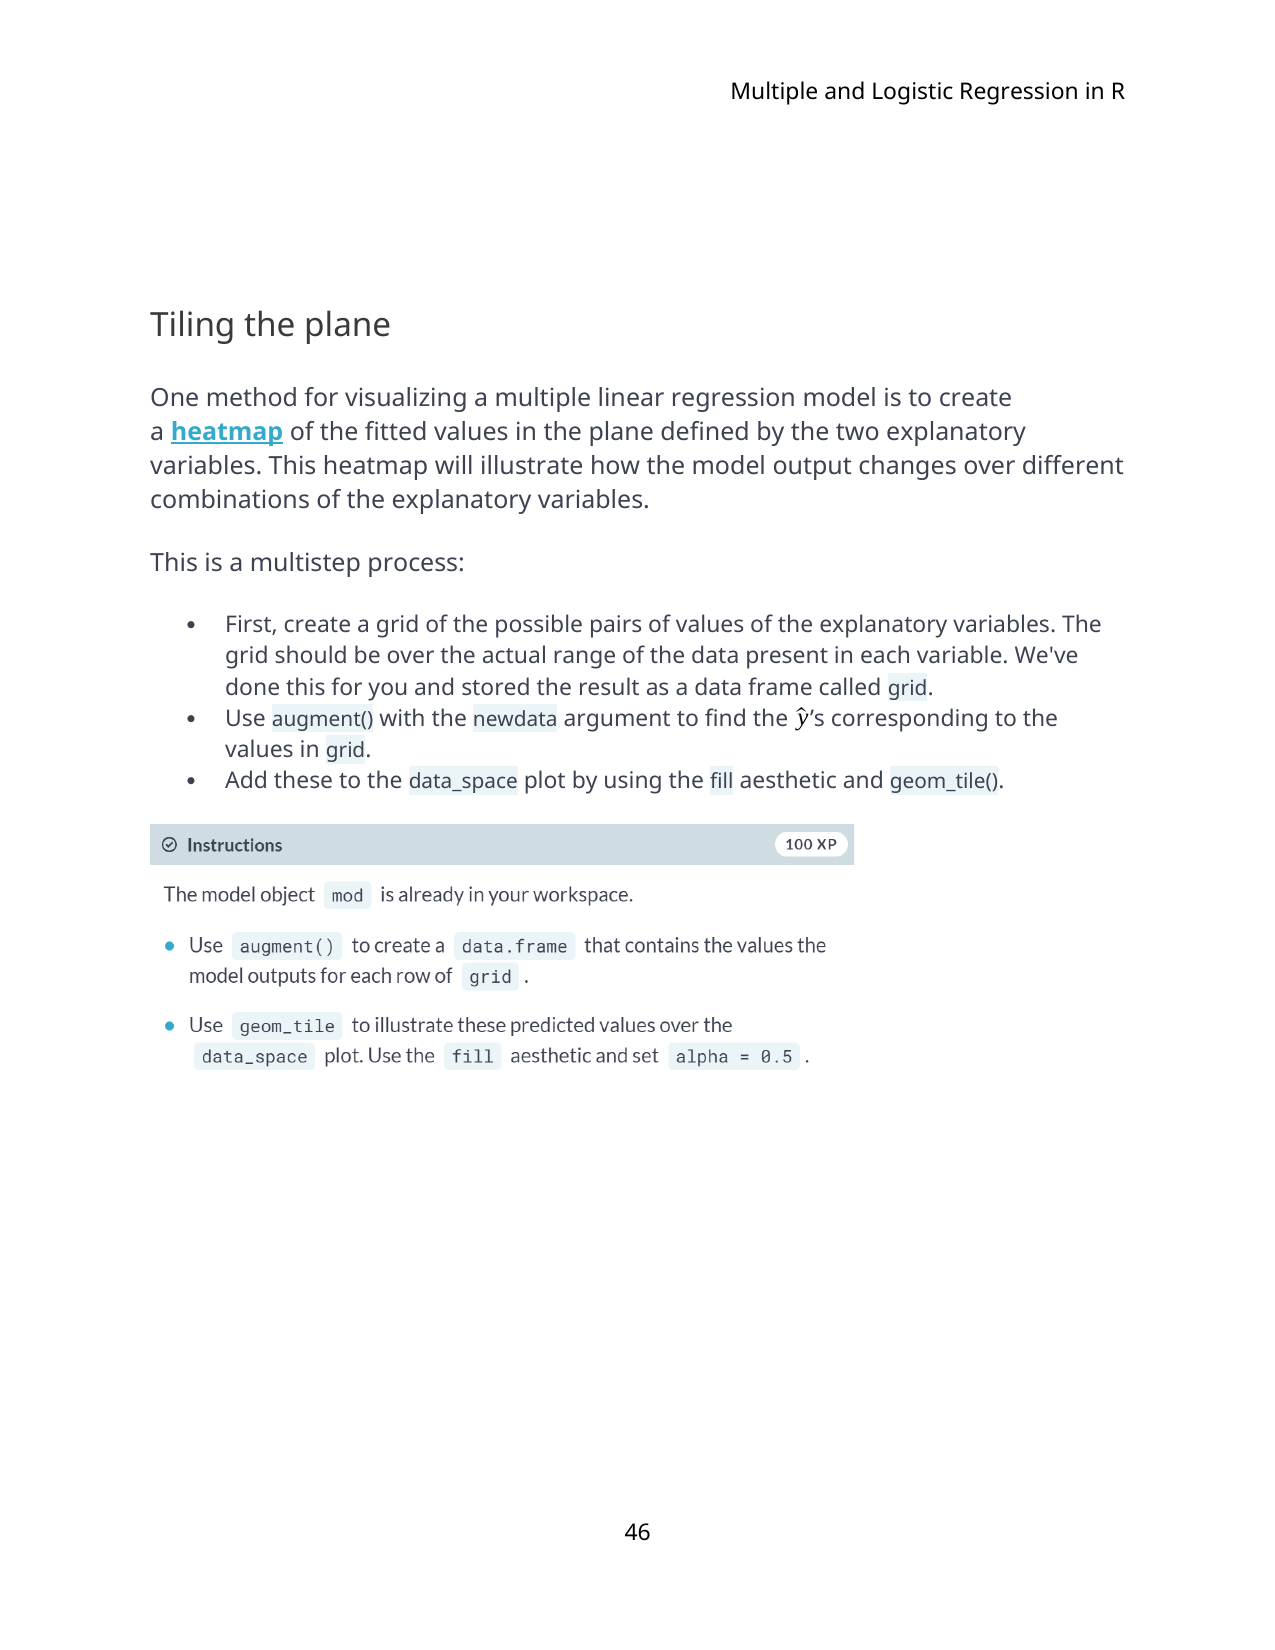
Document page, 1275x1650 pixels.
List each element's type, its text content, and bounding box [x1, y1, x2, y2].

text One method for visualizing a multiple linear regression model is to create a heatmap of the fitted values in the plane defined by the two explanatory variables. This heatmap will illustrate how the model output changes over different combinations of the explanatory variables. [150, 379, 1125, 516]
list Use augment() with the newdata argument to find the ’s corresponding to the values in grid. [187, 702, 1125, 764]
subtitle Tiling the plane [150, 301, 1125, 347]
text This is a multistep process: [150, 545, 1125, 579]
list Add these to the data_space plot by using the fill aesthetic and geom_tile(). [187, 764, 1125, 796]
picture [150, 824, 855, 1082]
list First, create a grid of the possible pairs of values of the explanatory variables. The grid should be over the actual range of the data present in each variable. We've done this for you and stored the result as a data frame called grid. [187, 608, 1125, 702]
